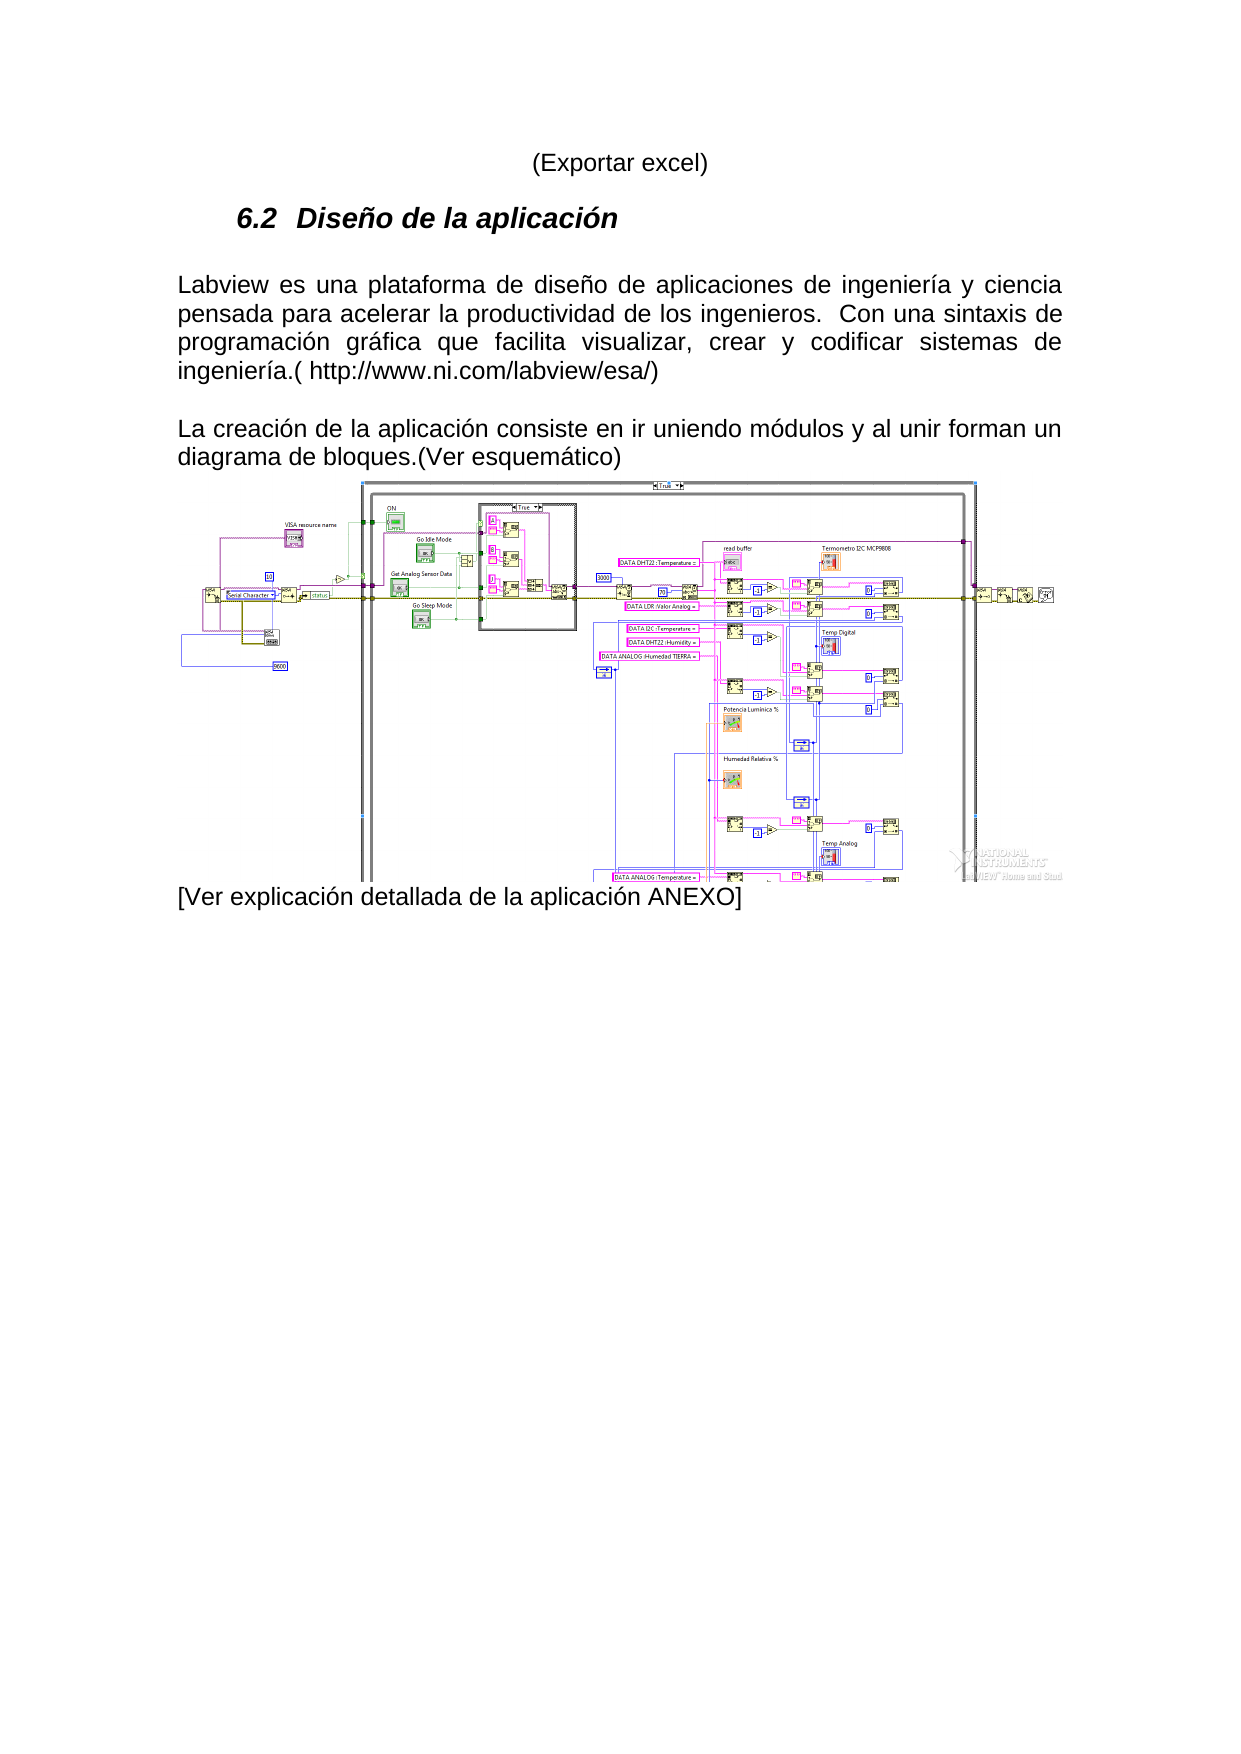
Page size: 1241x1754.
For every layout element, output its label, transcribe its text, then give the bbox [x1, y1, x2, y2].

text (Exportar excel) [177, 148, 1063, 176]
text [Ver explicación detallada de la aplicación ANEXO] [177, 882, 1063, 910]
text La creación de la aplicación consiste en ir uniendo módulos y al unir forman un diagrama de bloques.(Ver esquemático) [177, 414, 1063, 471]
text Labview es una plataforma de diseño de aplicaciones de ingeniería y ciencia pensada para acelerar la productividad de los ingenieros. Con una sintaxis de programación gráfica que facilita visualizar, crear y codificar sistemas de ingeniería.( http://www.ni.com/labview/esa/) [177, 270, 1063, 385]
picture [177, 471, 1063, 882]
subtitle Diseño de la aplicación [236, 201, 1063, 235]
